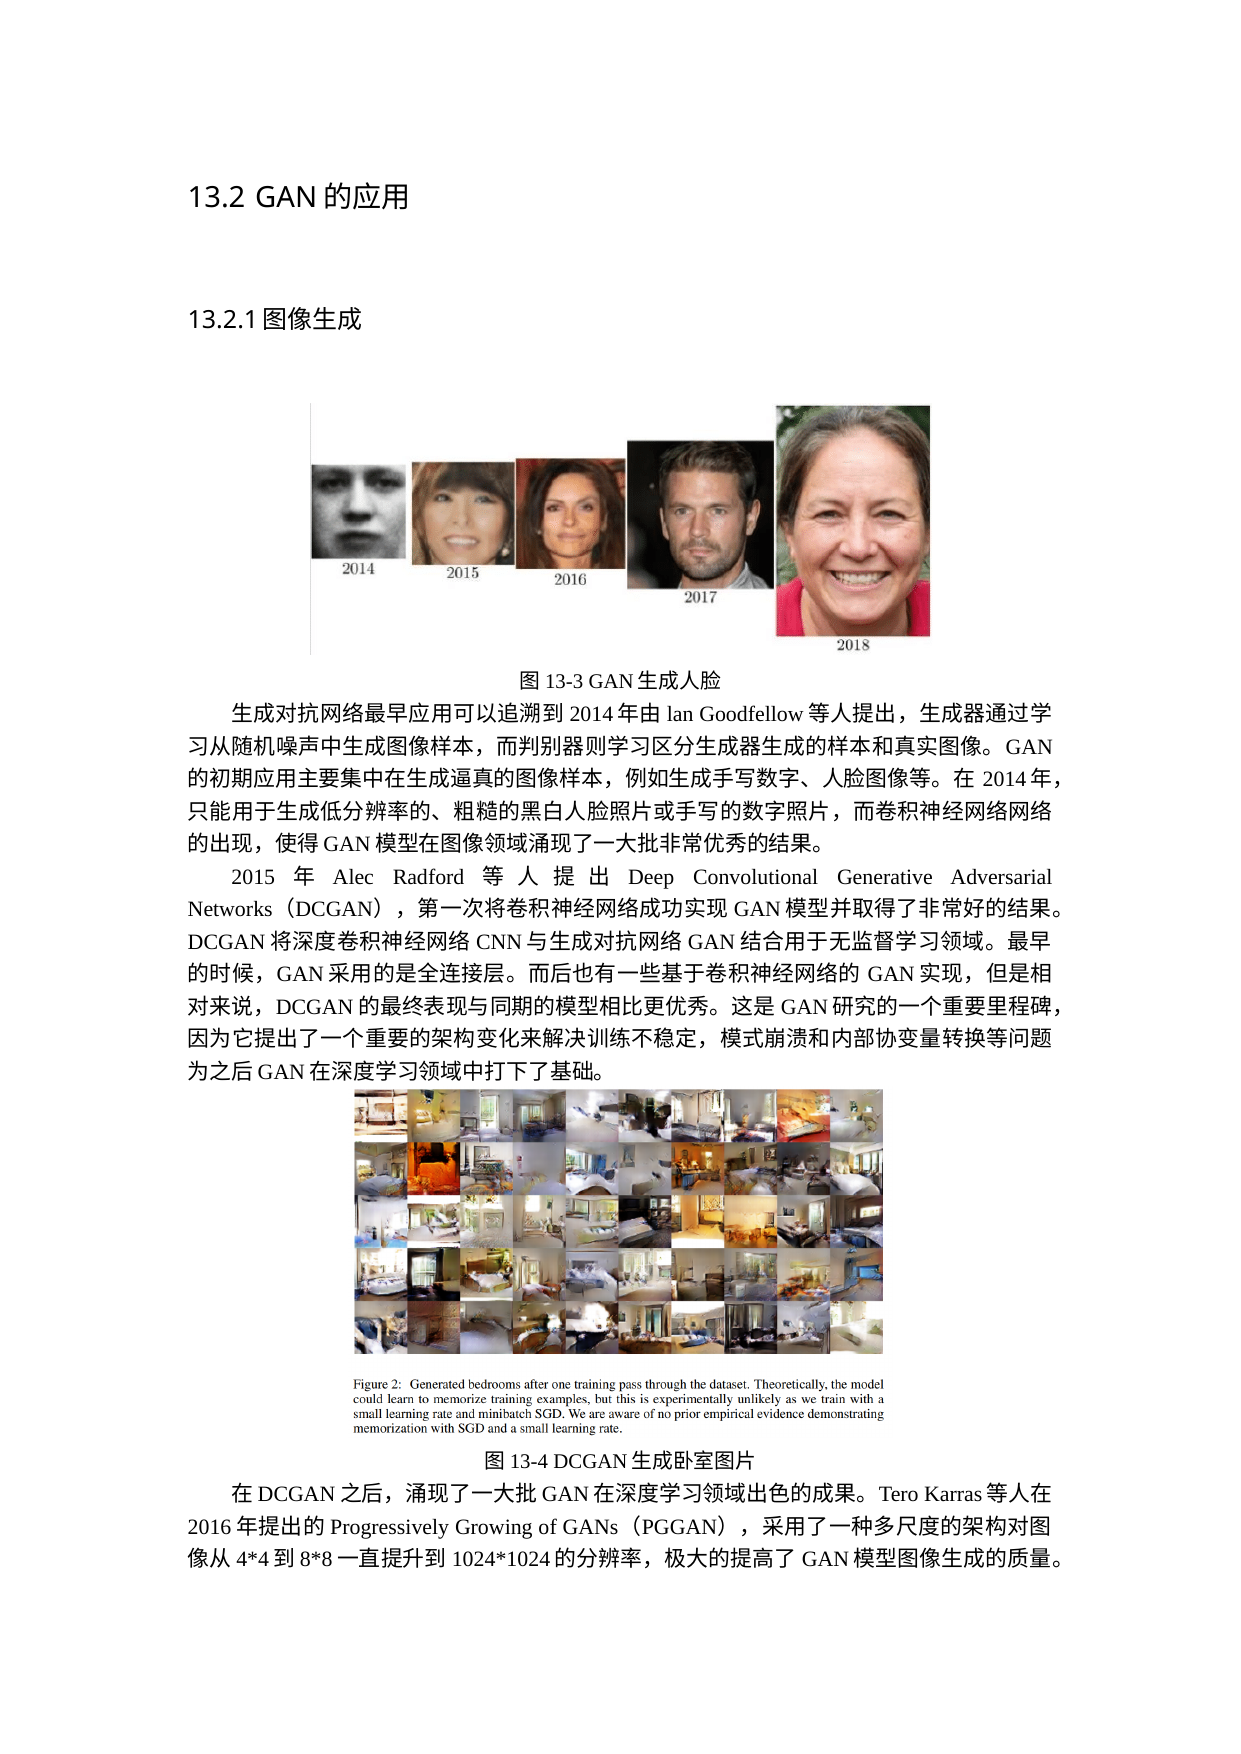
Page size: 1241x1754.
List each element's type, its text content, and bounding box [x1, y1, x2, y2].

text 图 13-3 GAN生成人脸 [187, 663, 1053, 696]
text 图 13-4 DCGAN生成卧室图片 [187, 1443, 1053, 1476]
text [187, 1476, 1053, 1573]
subtitle GAN的应用 [187, 162, 1053, 227]
subtitle 图像生成 [187, 285, 1053, 350]
text 生成对抗网络最早应用可以追溯到2014年由lan Goodfellow等人提出，生成器通过学习从随机噪声中生成图像样本，而判别器则学习区分生成器生成的样本和真实图像。GAN的初期应用主要集中在生成逼真的图像样本，例如生成手写数字、人脸图像等。在2014年，只能用于生成低分辨率的、粗糙的黑白人脸照片或手写的数字照片，而卷积神经网络网络的出现，使得GAN模型在图像领域涌现了一大批非常优秀的结果。 [187, 696, 1053, 858]
text 2015年Alec Radford等人提出Deep Convolutional Generative Adversarial Networks（DCGAN），第一次将卷积神经网络成功实现GAN模型并取得了非常好的结果。DCGAN将深度卷积神经网络CNN与生成对抗网络GAN结合用于无监督学习领域。最早的时候，GAN采用的是全连接层。而后也有一些基于卷积神经网络的GAN实现，但是相对来说，DCGAN的最终表现与同期的模型相比更优秀。这是GAN研究的一个重要里程碑，因为它提出了一个重要的架构变化来解决训练不稳定，模式崩溃和内部协变量转换等问题，为之后GAN在深度学习领域中打下了基础。 [187, 858, 1053, 1086]
picture [347, 1086, 893, 1438]
picture [294, 403, 947, 662]
